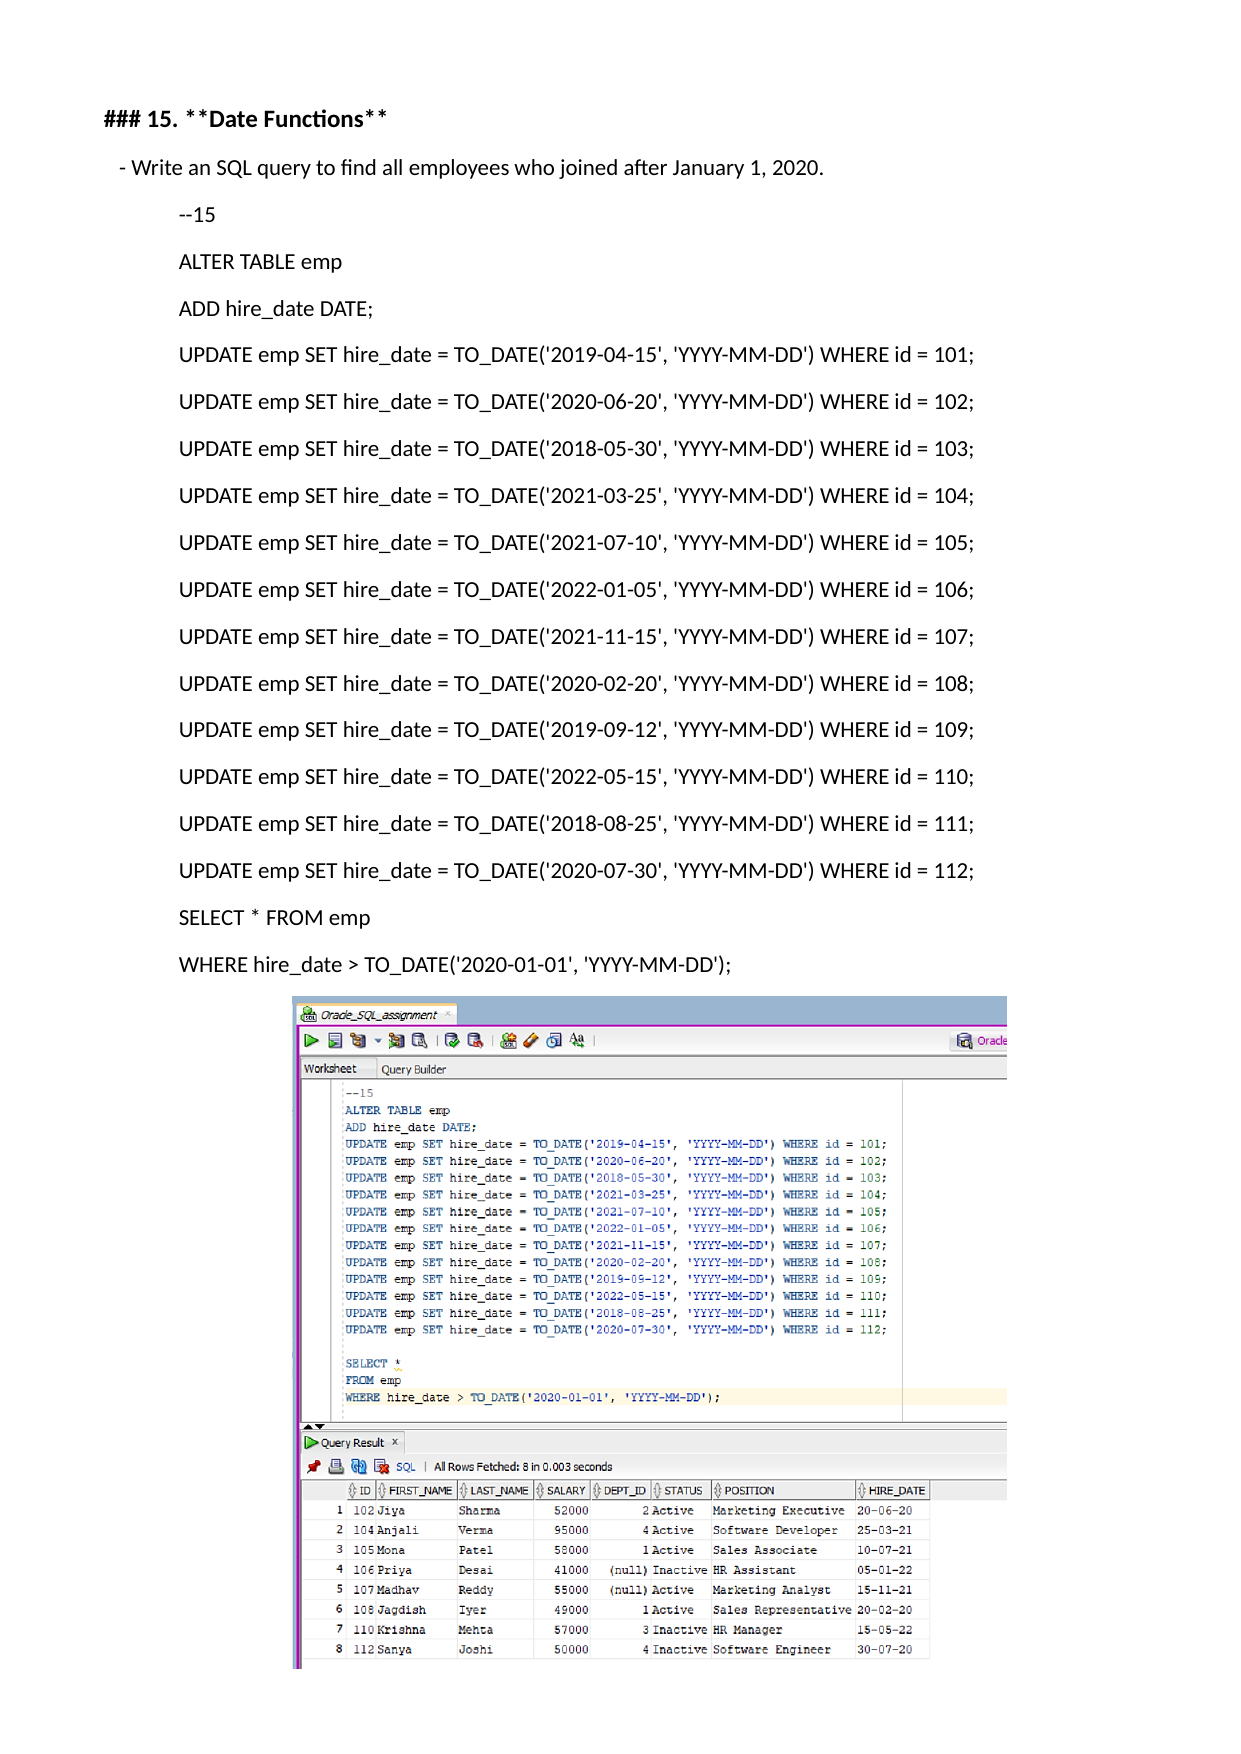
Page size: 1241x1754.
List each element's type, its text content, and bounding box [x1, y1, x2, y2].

text UPDATE emp SET hire_date = TO_DATE('2021-03-25', 'YYYY-MM-DD') WHERE id = 104; [178, 481, 1196, 509]
picture [292, 996, 1007, 1669]
text ### 15. **Date Functions** [103, 103, 1196, 134]
text WHERE hire_date > TO_DATE('2020-01-01', 'YYYY-MM-DD'); [178, 950, 1196, 978]
text ADD hire_date DATE; [178, 294, 1196, 322]
text ALTER TABLE emp [178, 247, 1196, 275]
text UPDATE emp SET hire_date = TO_DATE('2018-08-25', 'YYYY-MM-DD') WHERE id = 111; [178, 809, 1196, 837]
text SELECT * FROM emp [178, 903, 1196, 931]
text UPDATE emp SET hire_date = TO_DATE('2022-01-05', 'YYYY-MM-DD') WHERE id = 106; [178, 575, 1196, 603]
text UPDATE emp SET hire_date = TO_DATE('2021-07-10', 'YYYY-MM-DD') WHERE id = 105; [178, 528, 1196, 556]
text UPDATE emp SET hire_date = TO_DATE('2019-04-15', 'YYYY-MM-DD') WHERE id = 101; [178, 341, 1196, 368]
text - Write an SQL query to find all employees who joined after January 1, 2020. [103, 153, 1196, 181]
text UPDATE emp SET hire_date = TO_DATE('2020-02-20', 'YYYY-MM-DD') WHERE id = 108; [178, 669, 1196, 697]
text UPDATE emp SET hire_date = TO_DATE('2020-07-30', 'YYYY-MM-DD') WHERE id = 112; [178, 856, 1196, 884]
text UPDATE emp SET hire_date = TO_DATE('2022-05-15', 'YYYY-MM-DD') WHERE id = 110; [178, 762, 1196, 790]
text UPDATE emp SET hire_date = TO_DATE('2018-05-30', 'YYYY-MM-DD') WHERE id = 103; [178, 434, 1196, 462]
text UPDATE emp SET hire_date = TO_DATE('2021-11-15', 'YYYY-MM-DD') WHERE id = 107; [178, 622, 1196, 650]
text UPDATE emp SET hire_date = TO_DATE('2020-06-20', 'YYYY-MM-DD') WHERE id = 102; [178, 387, 1196, 415]
text --15 [178, 200, 1196, 228]
text UPDATE emp SET hire_date = TO_DATE('2019-09-12', 'YYYY-MM-DD') WHERE id = 109; [178, 716, 1196, 743]
